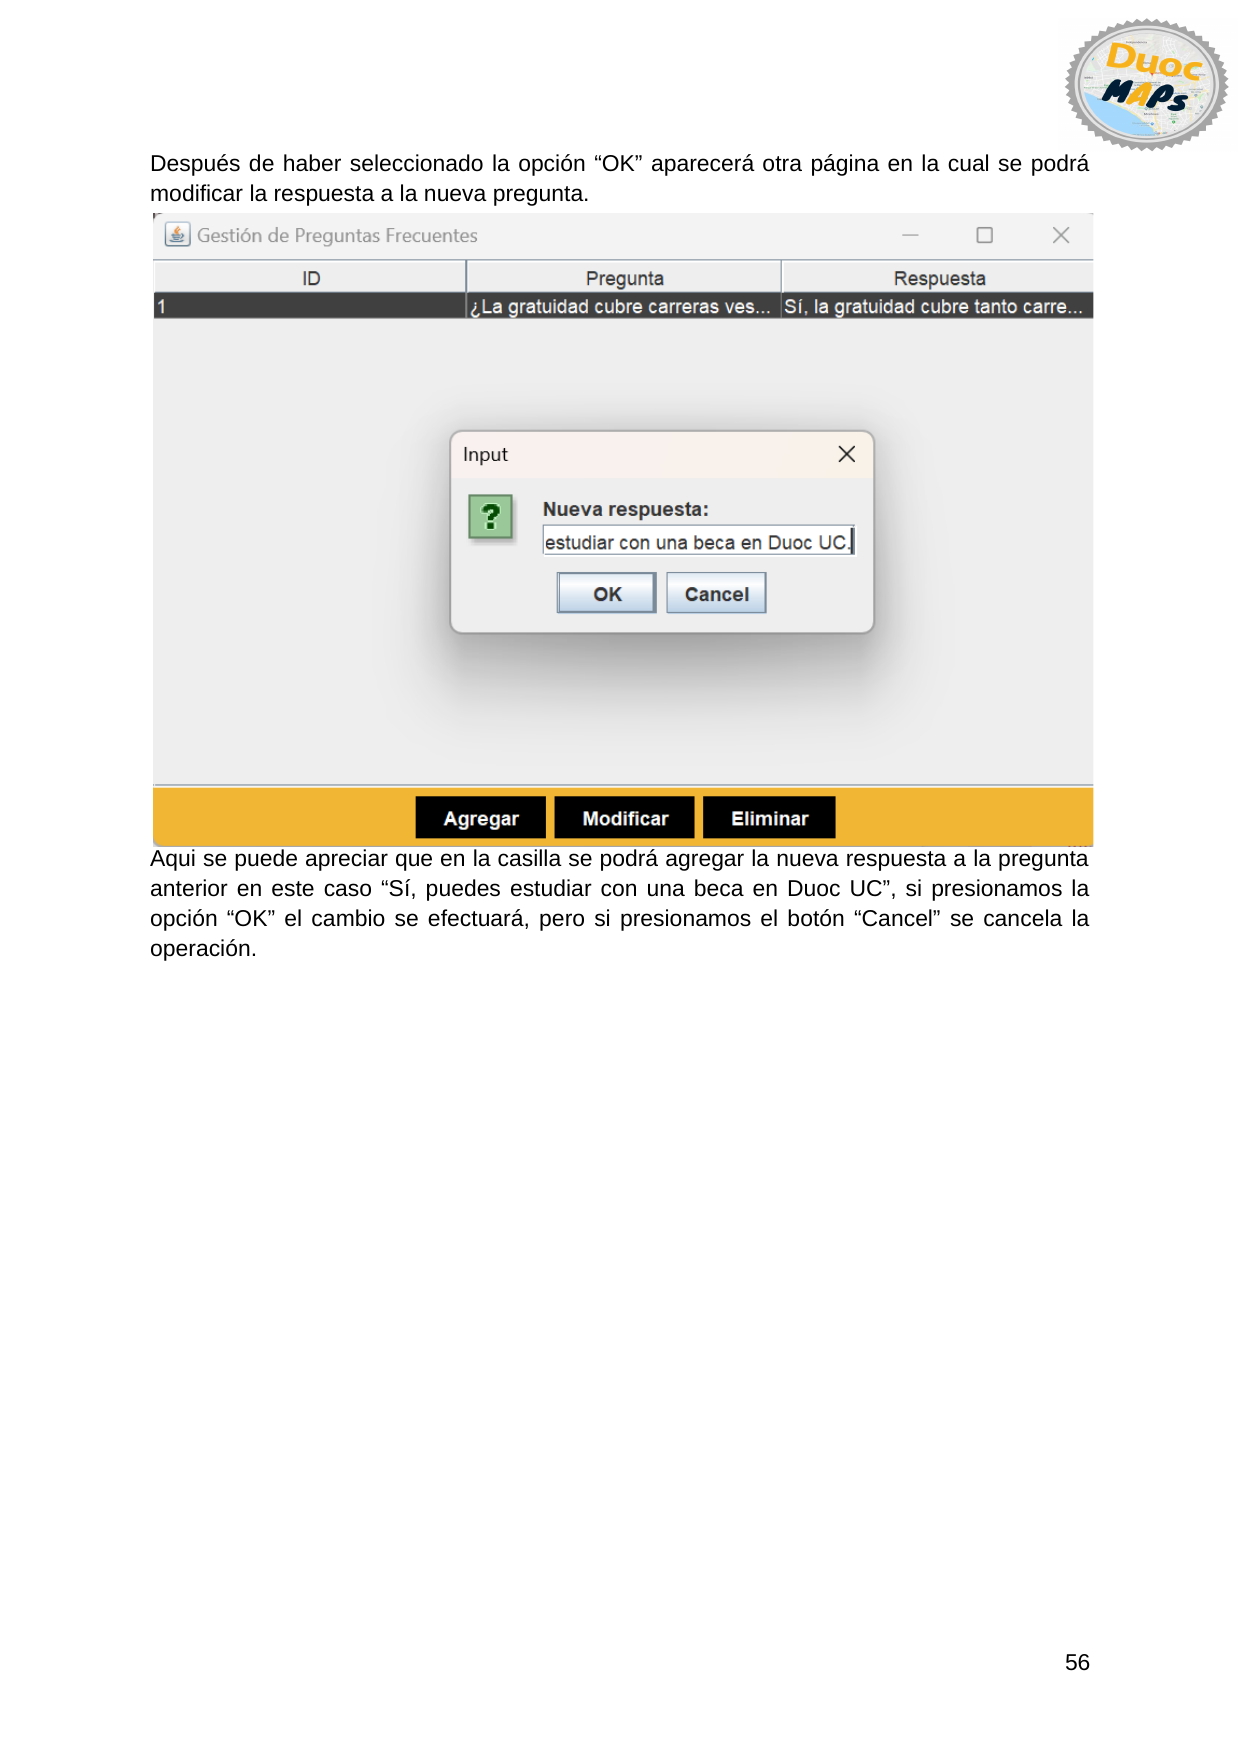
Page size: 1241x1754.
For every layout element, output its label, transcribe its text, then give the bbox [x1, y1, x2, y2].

text Aqui se puede apreciar que en la casilla se podrá agregar la nueva respuesta a la pregunta anterior en este caso “Sí, puedes estudiar con una beca en Duoc UC”, si presionamos la opción “OK” el cambio se efectuará, pero si presionamos el botón “Cancel” se cancela la operación. [150, 845, 1090, 962]
text Después de haber seleccionado la opción “OK” aparecerá otra página en la cual se podrá modificar la respuesta a la nueva pregunta. [150, 150, 1090, 207]
picture [1057, 18, 1238, 152]
picture [153, 213, 1094, 847]
